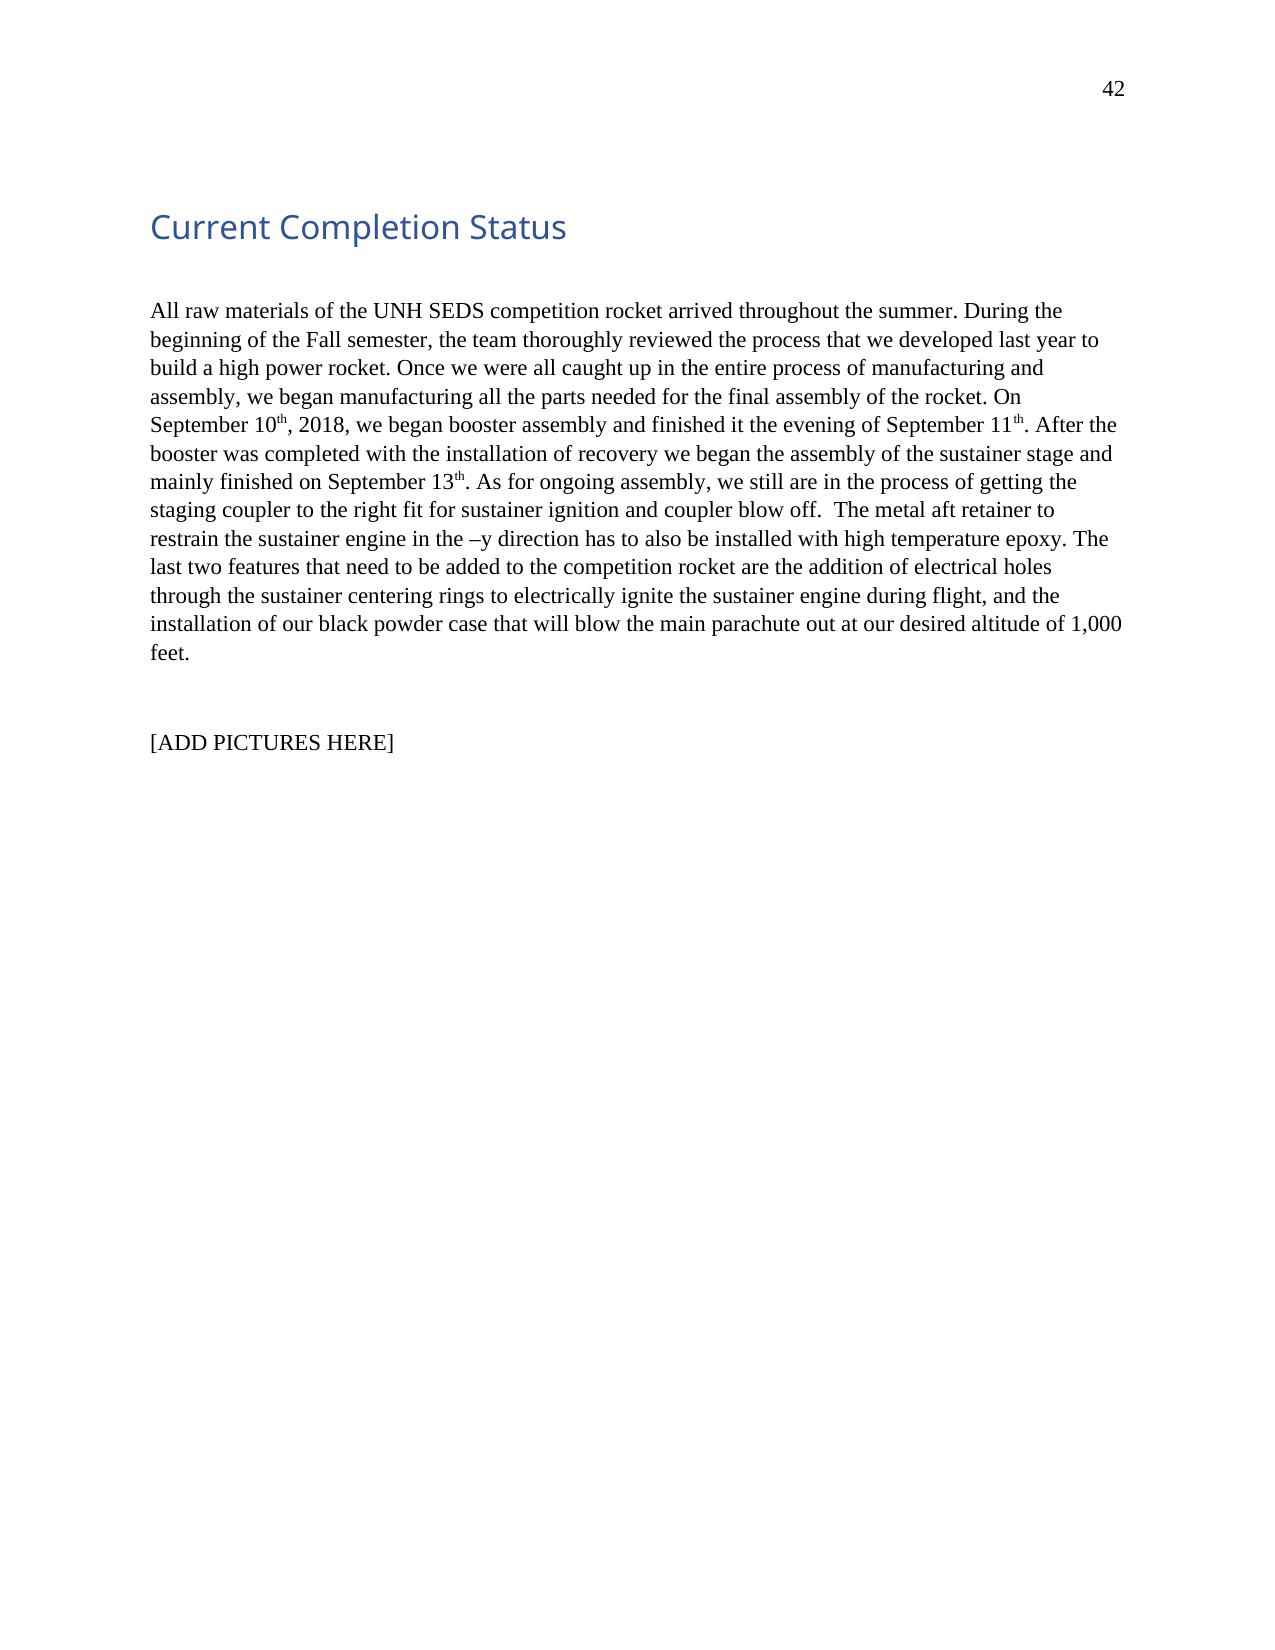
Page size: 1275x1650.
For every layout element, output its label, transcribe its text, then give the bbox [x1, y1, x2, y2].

text All raw materials of the UNH SEDS competition rocket arrived throughout the summer. During the beginning of the Fall semester, the team thoroughly reviewed the process that we developed last year to build a high power rocket. Once we were all caught up in the entire process of manufacturing and assembly, we began manufacturing all the parts needed for the final assembly of the rocket. On September 10th, 2018, we began booster assembly and finished it the evening of September 11th. After the booster was completed with the installation of recovery we began the assembly of the sustainer stage and mainly finished on September 13th. As for ongoing assembly, we still are in the process of getting the staging coupler to the right fit for sustainer ignition and coupler blow off. The metal aft retainer to restrain the sustainer engine in the –y direction has to also be installed with high temperature epoxy. The last two features that need to be added to the competition rocket are the addition of electrical holes through the sustainer centering rings to electrically ignite the sustainer engine during flight, and the installation of our black powder case that will blow the main parachute out at our desired altitude of 1,000 feet. [150, 297, 1125, 665]
subtitle Current Completion Status [150, 203, 1125, 249]
text [ADD PICTURES HERE] [150, 729, 1125, 755]
